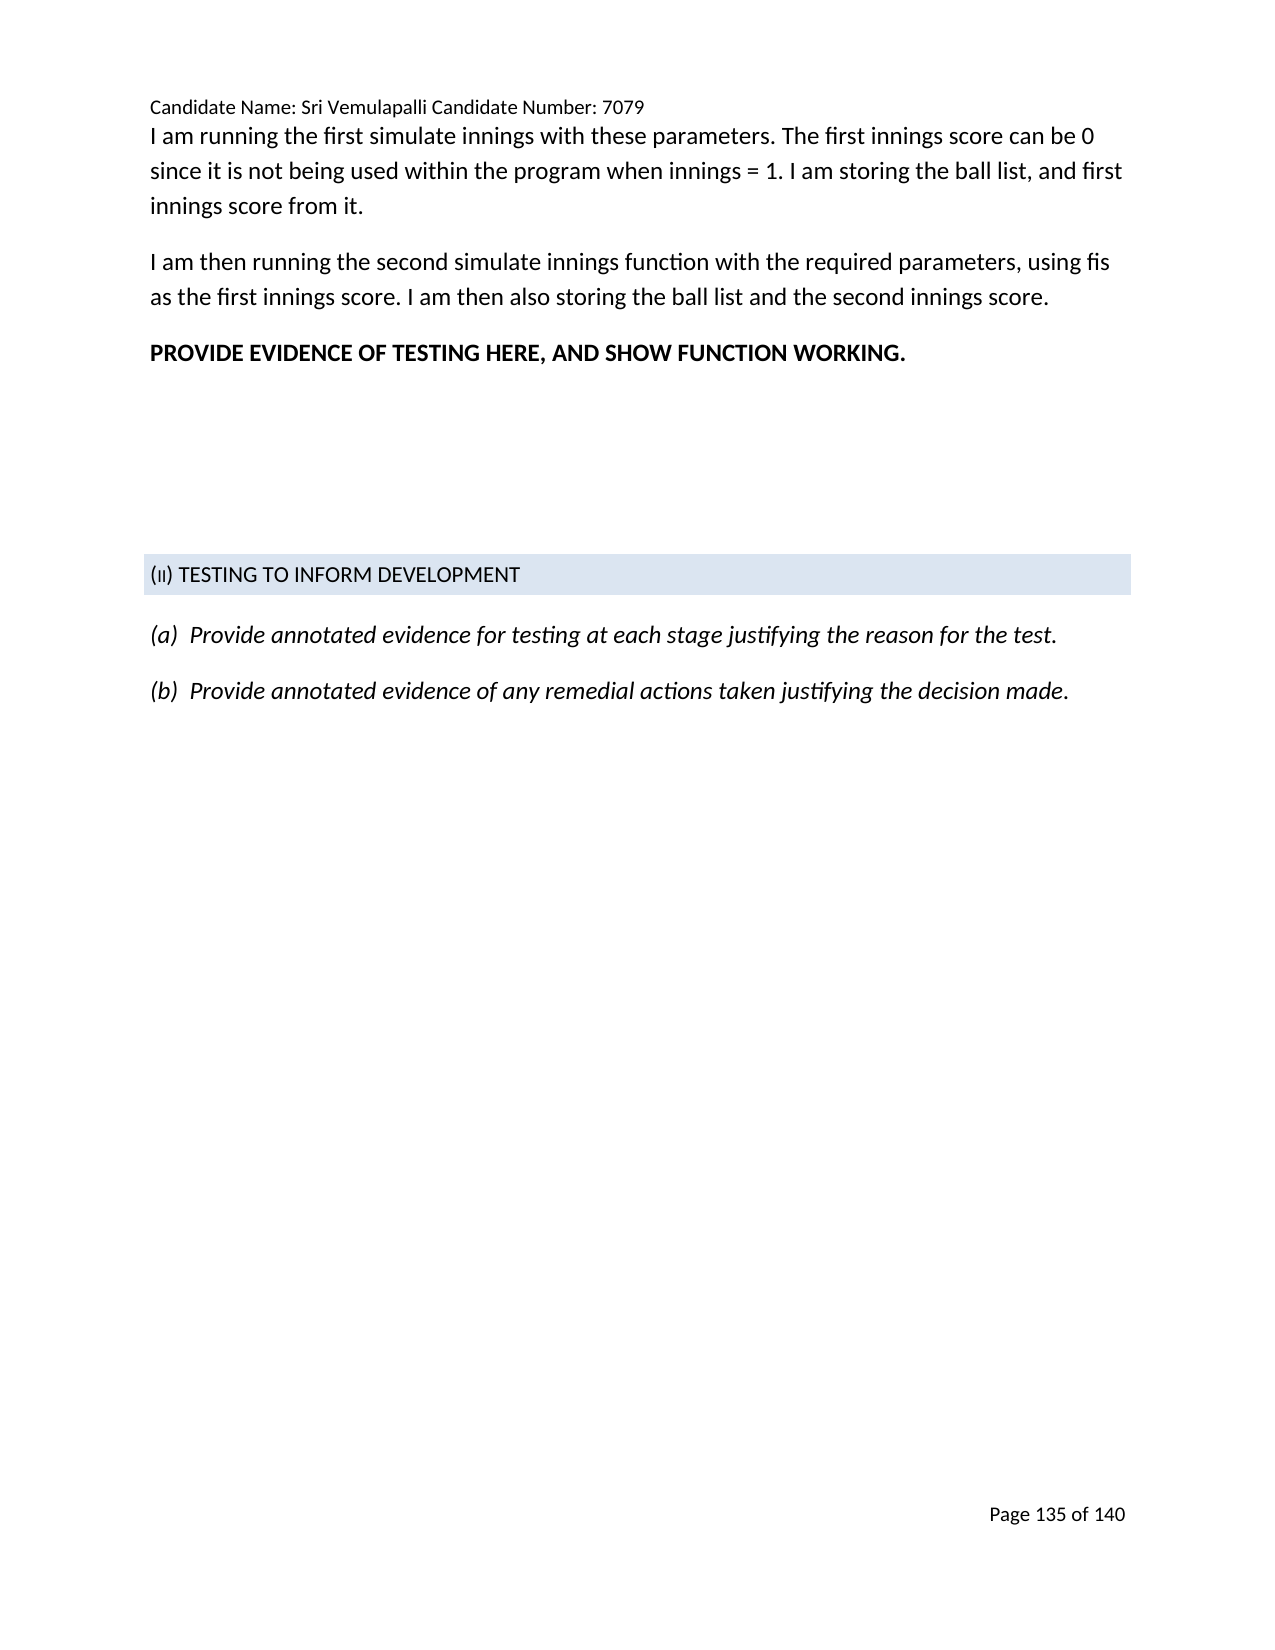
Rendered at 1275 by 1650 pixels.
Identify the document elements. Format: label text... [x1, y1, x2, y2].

text PROVIDE EVIDENCE OF TESTING HERE, AND SHOW FUNCTION WORKING. [150, 337, 1125, 367]
text (b) Provide annotated evidence of any remedial actions taken justifying the decision made. [150, 676, 1125, 706]
text I am running the first simulate innings with these parameters. The first innings score can be 0 since it is not being used within the program when innings = 1. I am storing the ball list, and first innings score from it. [150, 120, 1125, 221]
subtitle (ii) TESTING TO INFORM DEVELOPMENT [150, 560, 1125, 588]
text I am then running the second simulate innings function with the required parameters, using fis as the first innings score. I am then also storing the ball list and the second innings score. [150, 246, 1125, 311]
text (a) Provide annotated evidence for testing at each stage justifying the reason for the test. [150, 620, 1125, 650]
